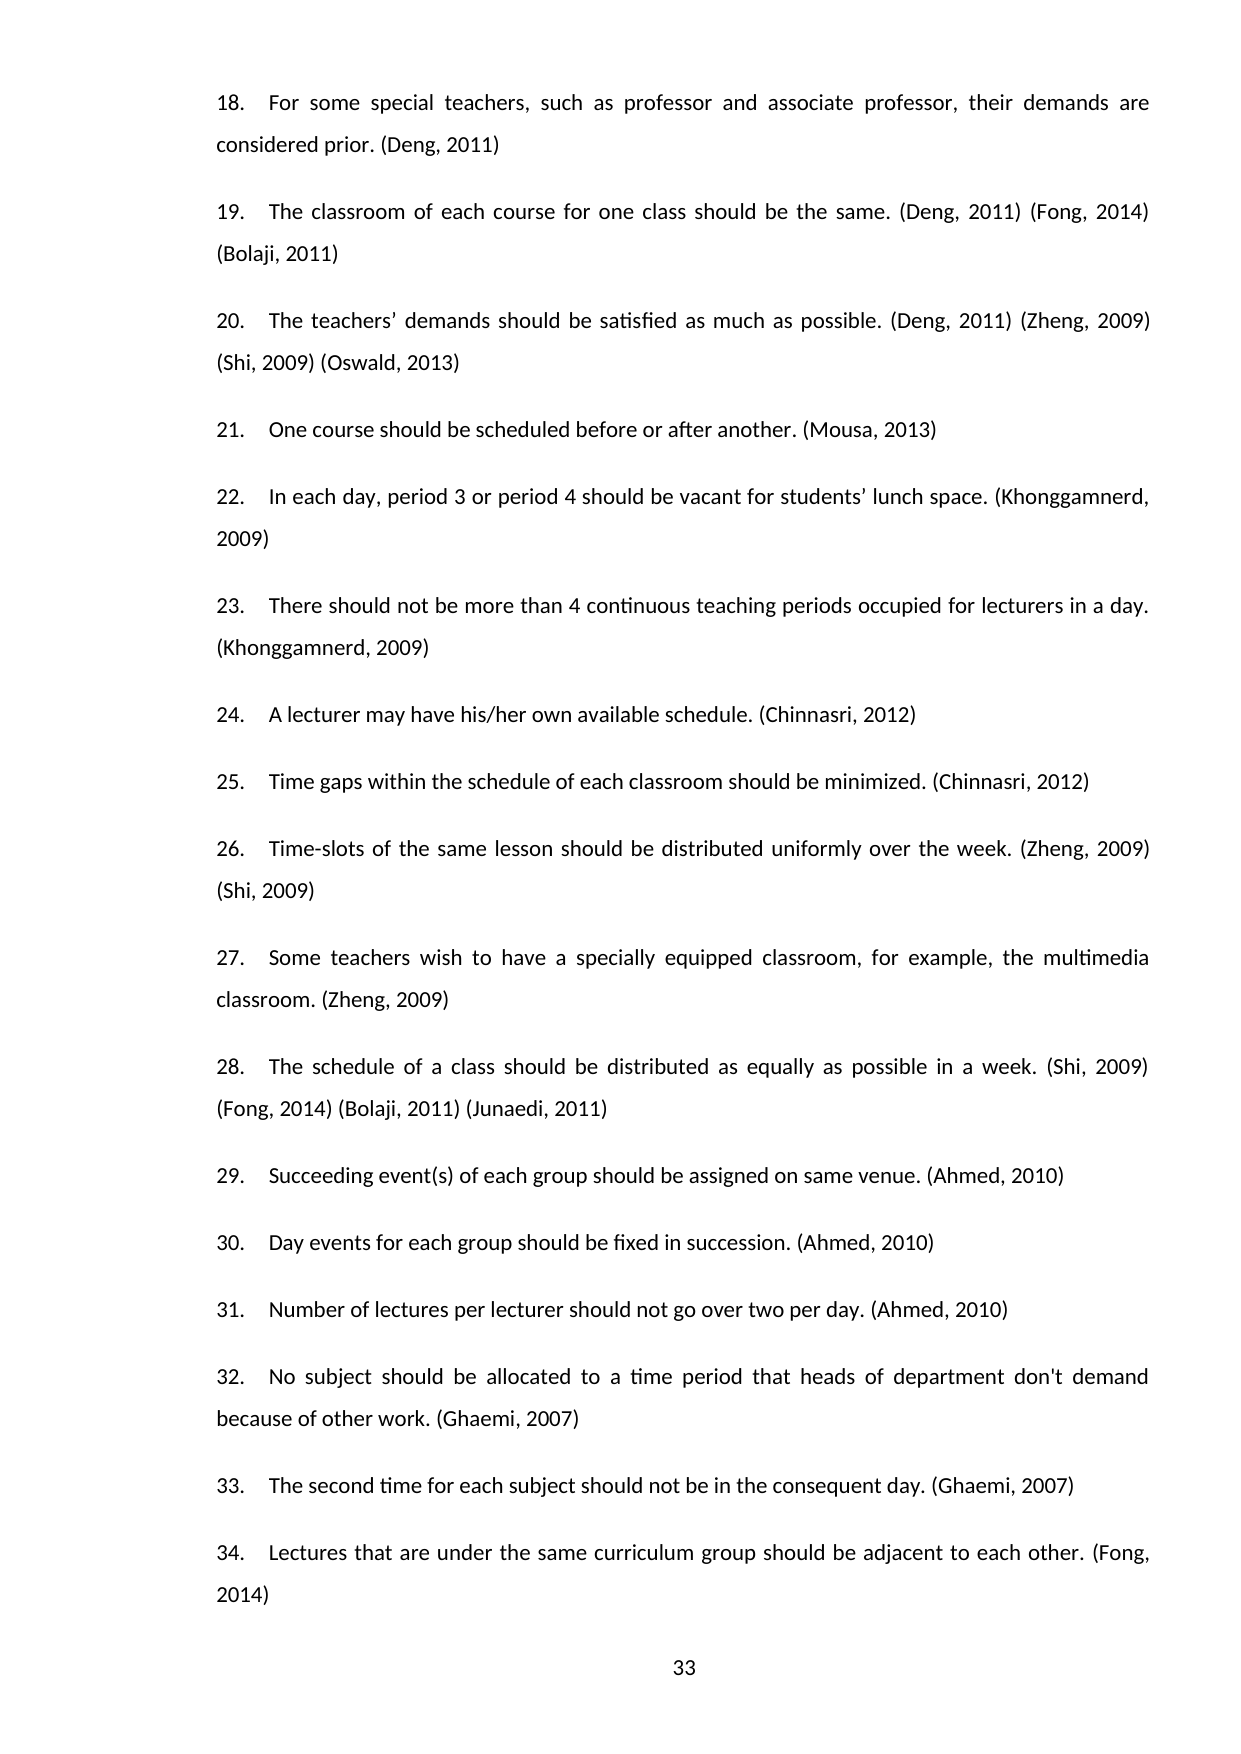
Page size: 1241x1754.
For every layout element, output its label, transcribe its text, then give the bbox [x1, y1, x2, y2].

text 25. Time gaps within the schedule of each classroom should be minimized. (Chinnasri, 2012) [216, 767, 1152, 795]
text 22. In each day, period 3 or period 4 should be vacant for students’ lunch space. (Khonggamnerd, 2009) [216, 482, 1152, 552]
text 23. There should not be more than 4 continuous teaching periods occupied for lecturers in a day. (Khonggamnerd, 2009) [216, 591, 1152, 661]
text 20. The teachers’ demands should be satisﬁed as much as possible. (Deng, 2011) (Zheng, 2009) (Shi, 2009) (Oswald, 2013) [216, 306, 1152, 376]
text 31. Number of lectures per lecturer should not go over two per day. (Ahmed, 2010) [216, 1295, 1152, 1323]
text 29. Succeeding event(s) of each group should be assigned on same venue. (Ahmed, 2010) [216, 1161, 1152, 1189]
text 19. The classroom of each course for one class should be the same. (Deng, 2011) (Fong, 2014) (Bolaji, 2011) [216, 197, 1152, 267]
text 18. For some special teachers, such as professor and associate professor, their demands are considered prior. (Deng, 2011) [216, 88, 1152, 158]
text 34. Lectures that are under the same curriculum group should be adjacent to each other. (Fong, 2014) [216, 1538, 1152, 1608]
text 21. One course should be scheduled before or after another. (Mousa, 2013) [216, 415, 1152, 443]
text 28. The schedule of a class should be distributed as equally as possible in a week. (Shi, 2009) (Fong, 2014) (Bolaji, 2011) (Junaedi, 2011) [216, 1052, 1152, 1122]
text 26. Time-slots of the same lesson should be distributed uniformly over the week. (Zheng, 2009) (Shi, 2009) [216, 834, 1152, 904]
text 30. Day events for each group should be fixed in succession. (Ahmed, 2010) [216, 1228, 1152, 1256]
text 24. A lecturer may have his/her own available schedule. (Chinnasri, 2012) [216, 700, 1152, 728]
text 27. Some teachers wish to have a specially equipped classroom, for example, the multimedia classroom. (Zheng, 2009) [216, 943, 1152, 1013]
text 32. No subject should be allocated to a time period that heads of department don't demand because of other work. (Ghaemi, 2007) [216, 1362, 1152, 1432]
text 33. The second time for each subject should not be in the consequent day. (Ghaemi, 2007) [216, 1471, 1152, 1499]
